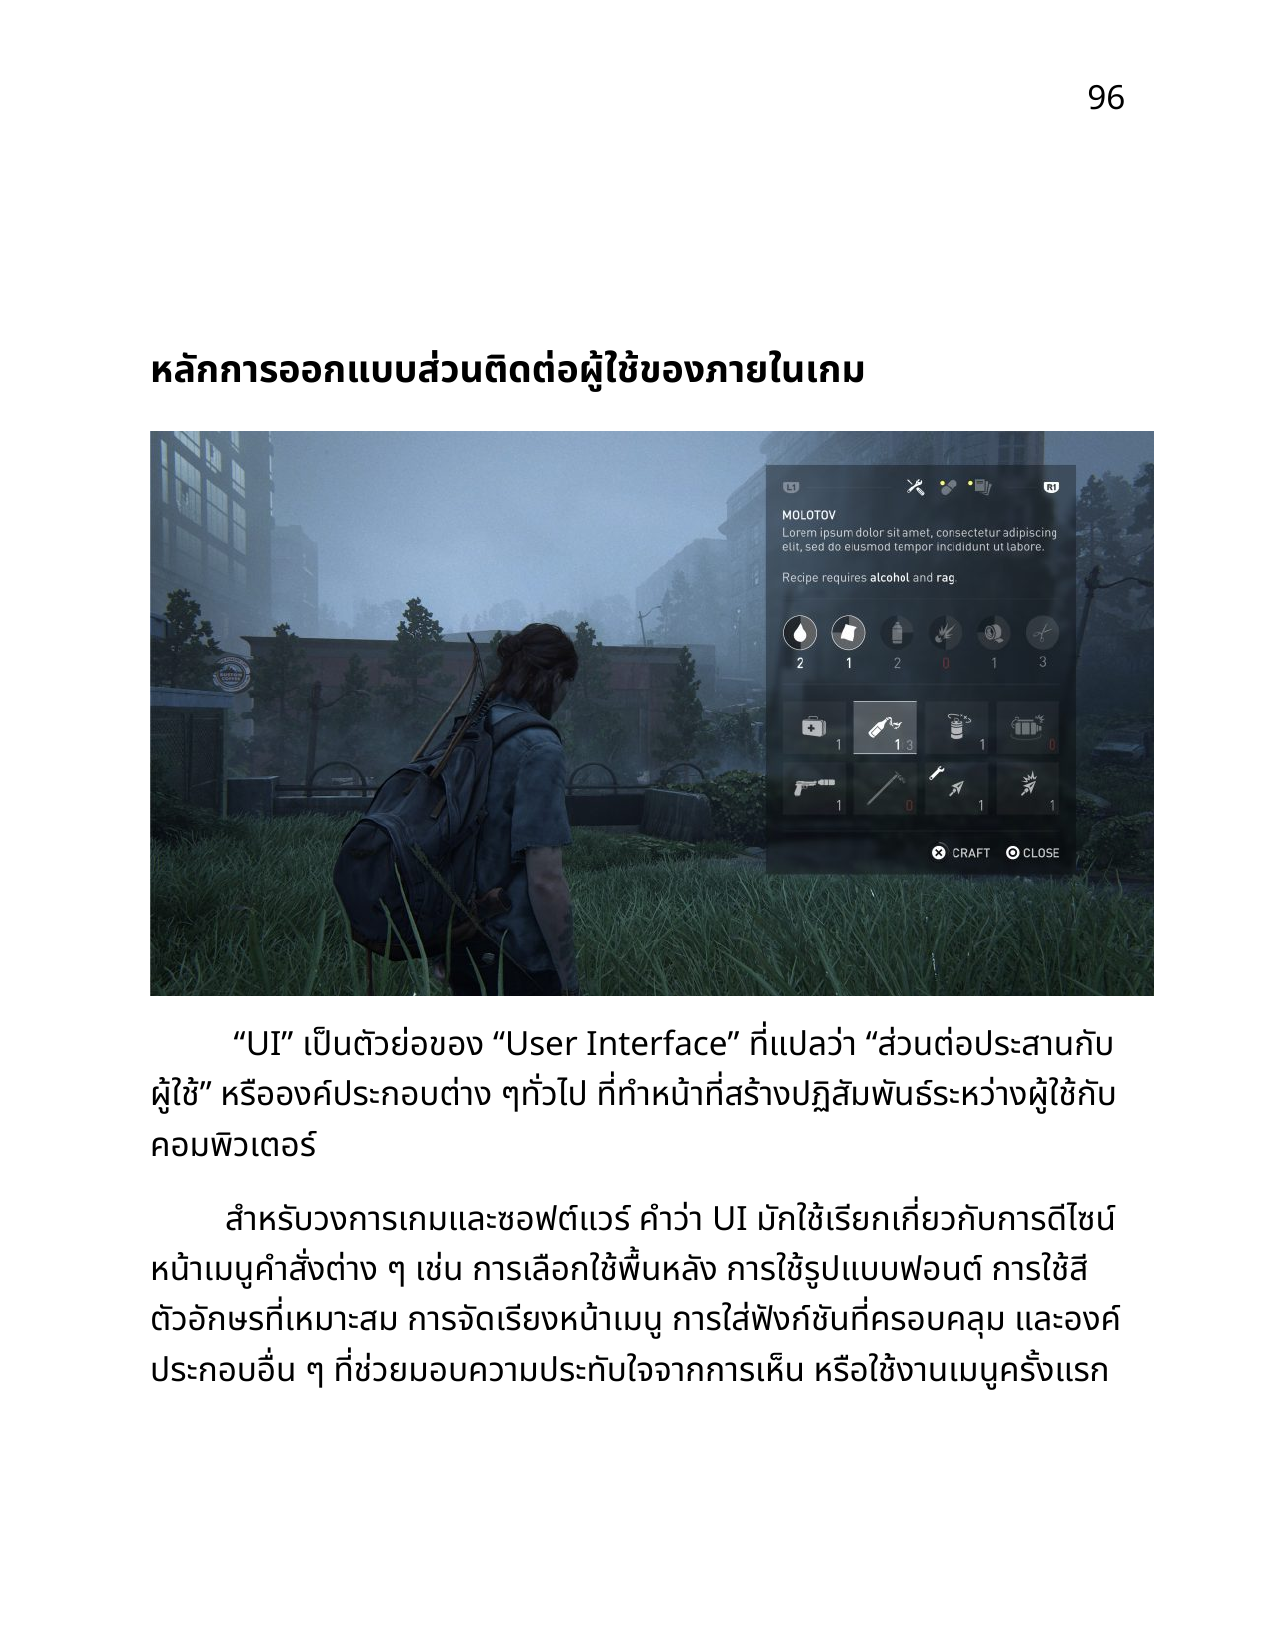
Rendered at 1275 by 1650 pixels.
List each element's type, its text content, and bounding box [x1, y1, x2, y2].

picture [150, 431, 1154, 996]
text สำหรับวงการเกมและซอฟต์แวร์ คำว่า UI มักใช้เรียกเกี่ยวกับการดีไซน์หน้าเมนูคำสั่งต่าง ๆ เช่น การเลือกใช้พื้นหลัง การใช้รูปแบบฟอนต์ การใช้สีตัวอักษรที่เหมาะสม การจัดเรียงหน้าเมนู การใส่ฟังก์ชันที่ครอบคลุม และองค์ประกอบอื่น ๆ ที่ช่วยมอบความประทับใจจากการเห็น หรือใช้งานเมนูครั้งแรก [150, 1194, 1125, 1396]
text หลักการออกแบบส่วนติดต่อผู้ใช้ของภายในเกม [150, 343, 1125, 400]
text “UI” เป็นตัวย่อของ “User Interface” ที่แปลว่า “ส่วนต่อประสานกับผู้ใช้” หรือองค์ประกอบต่าง ๆทั่วไป ที่ทำหน้าที่สร้างปฏิสัมพันธ์ระหว่างผู้ใช้กับคอมพิวเตอร์ [150, 1019, 1125, 1171]
